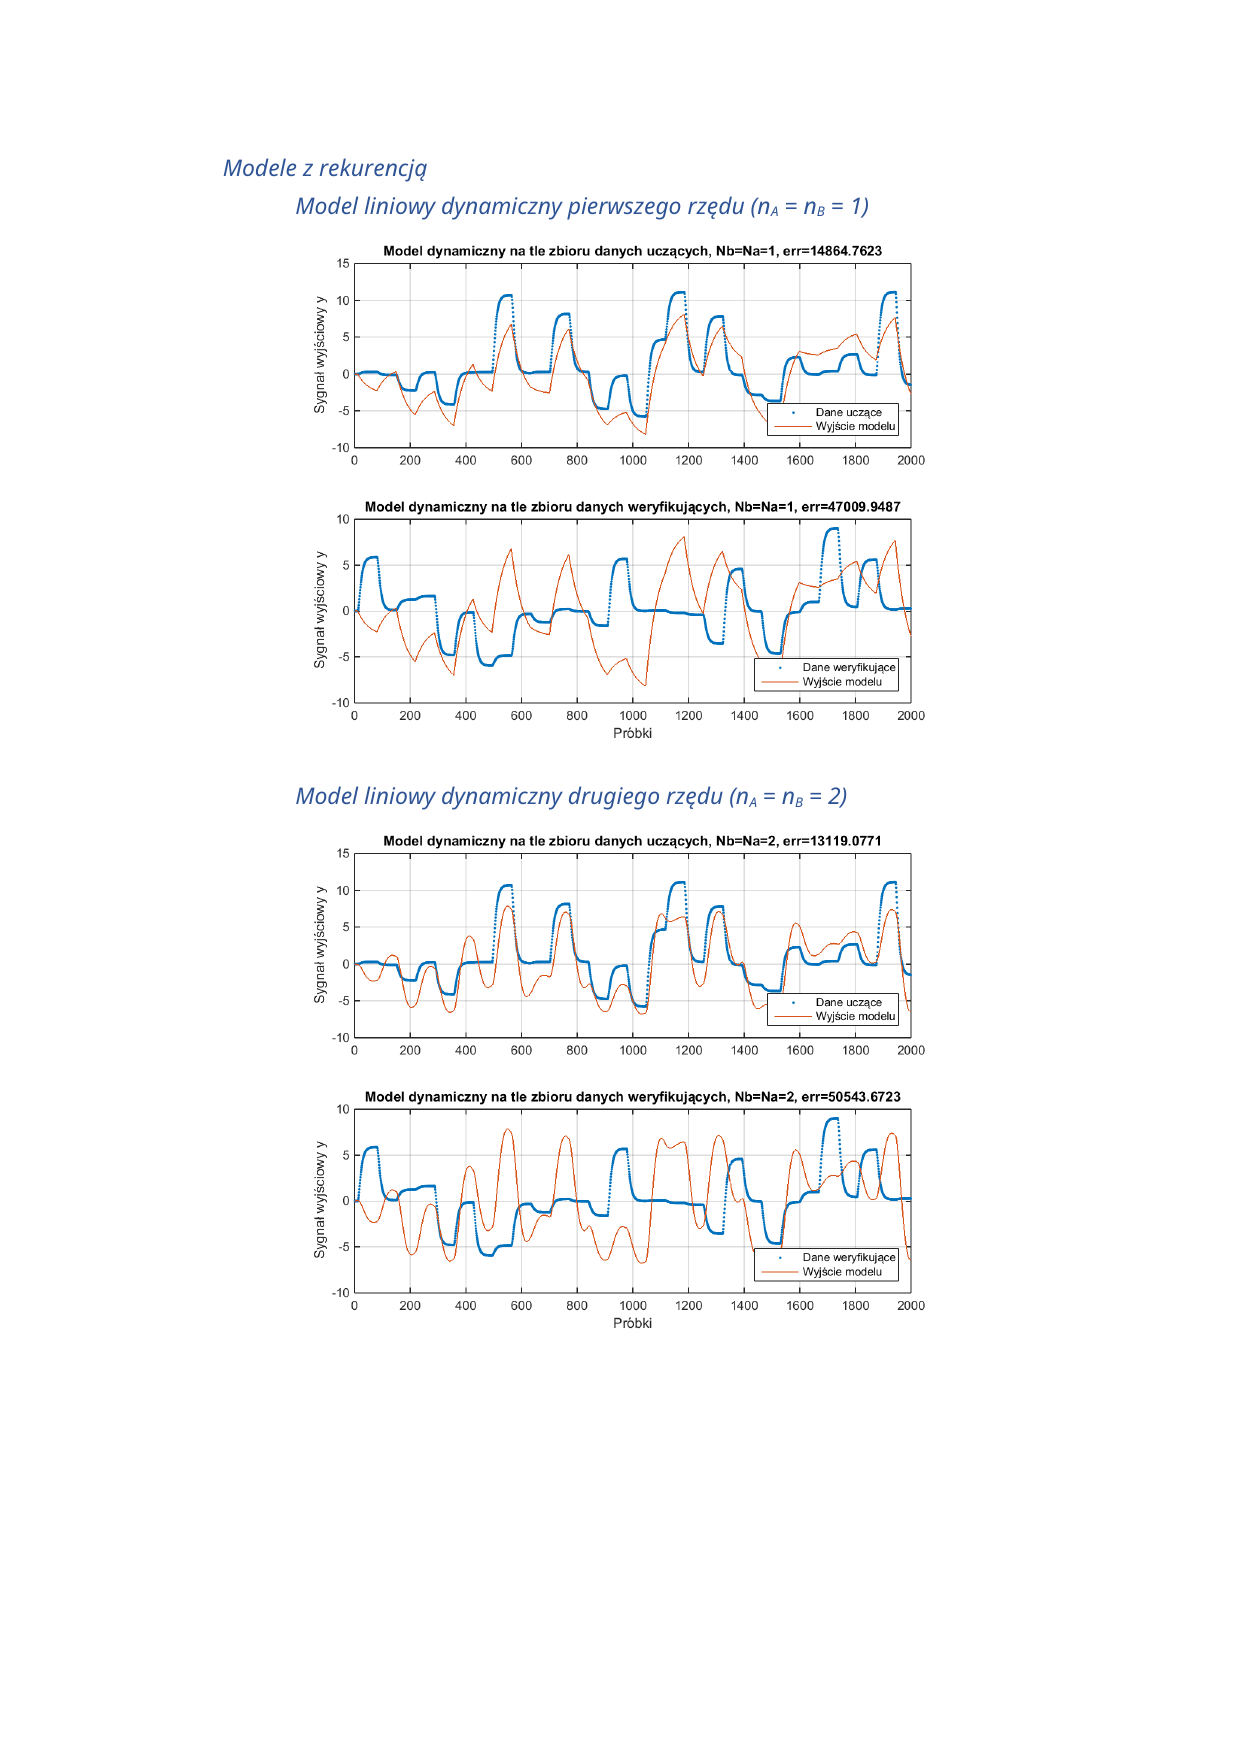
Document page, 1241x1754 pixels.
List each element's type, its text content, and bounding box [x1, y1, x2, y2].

picture [261, 814, 979, 1352]
subtitle Model liniowy dynamiczny pierwszego rzędu (nA = nB = 1) [295, 190, 1093, 221]
picture [261, 223, 979, 762]
subtitle Modele z rekurencją [223, 152, 1093, 183]
subtitle Model liniowy dynamiczny drugiego rzędu (nA = nB = 2) [295, 780, 1093, 812]
